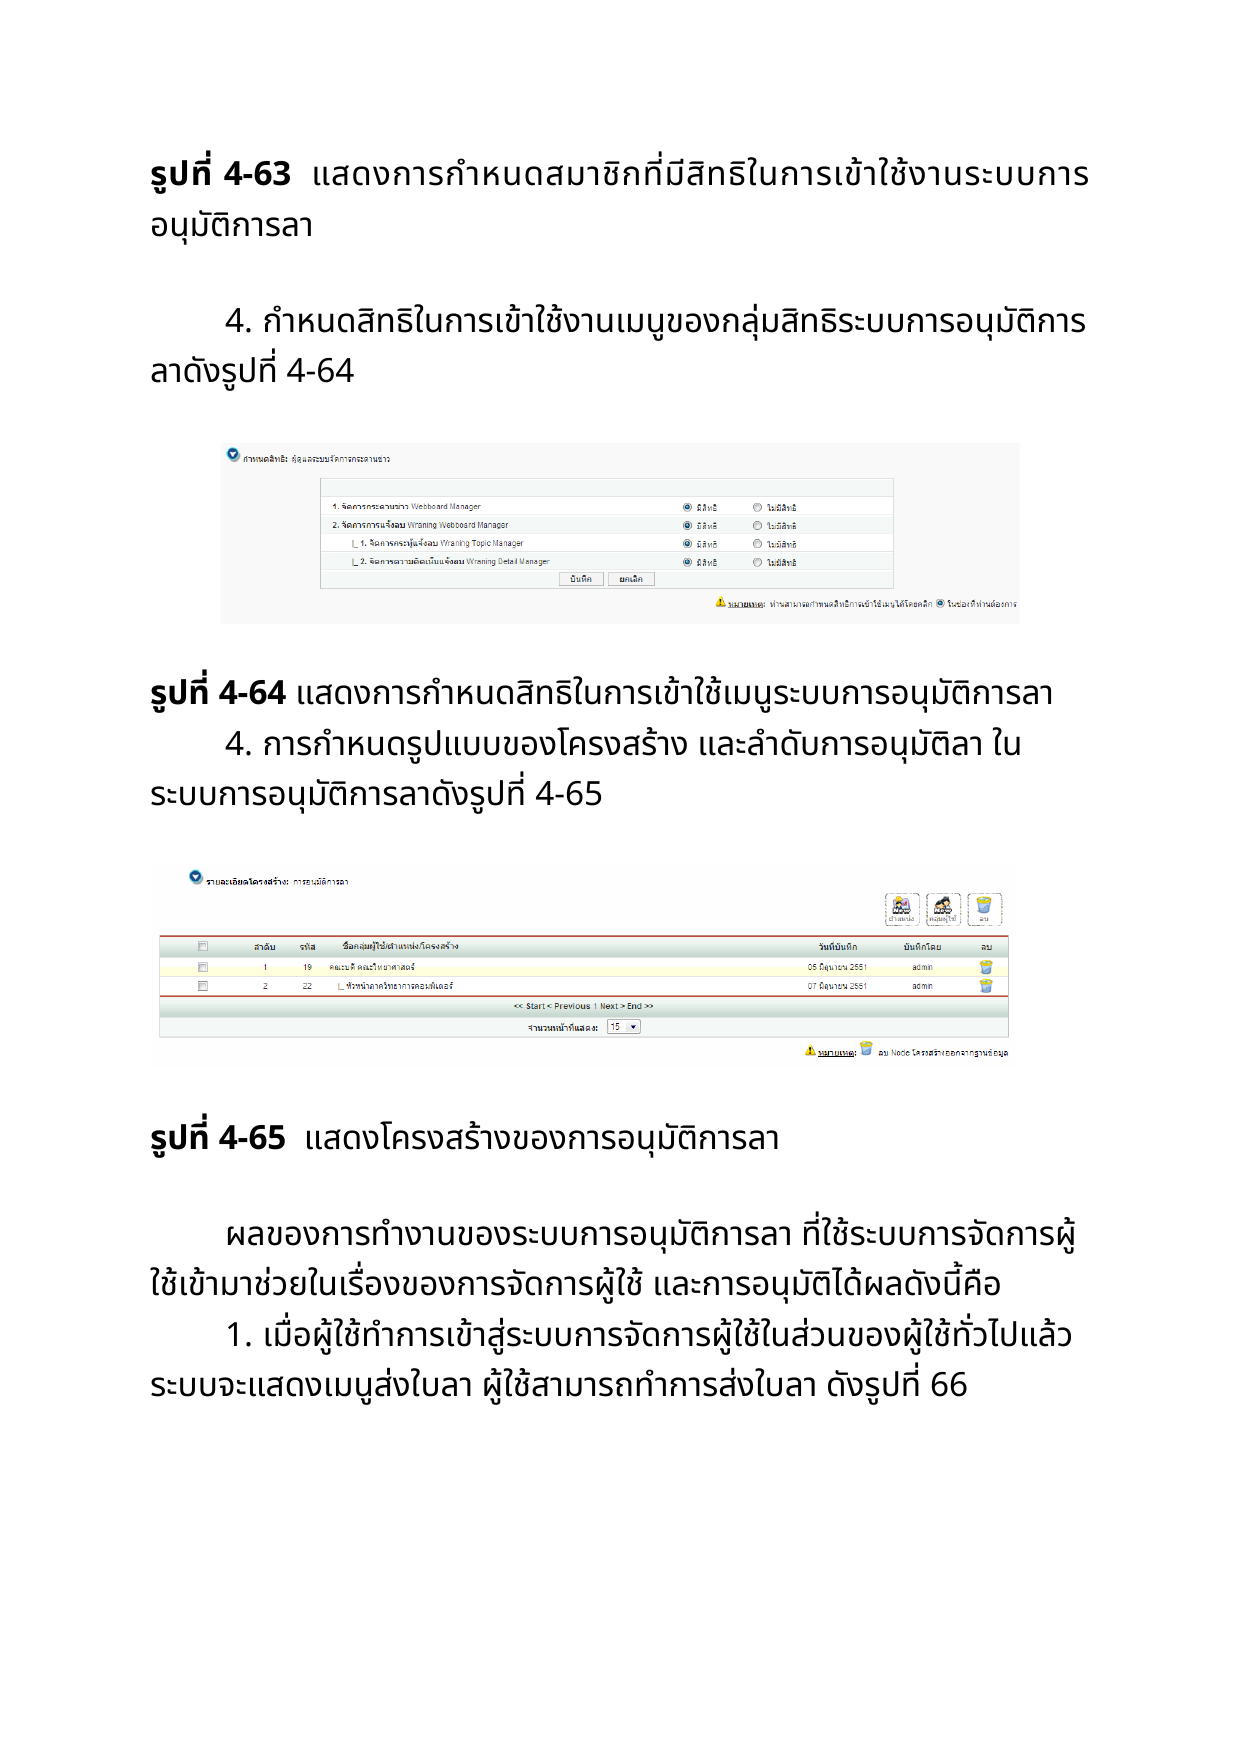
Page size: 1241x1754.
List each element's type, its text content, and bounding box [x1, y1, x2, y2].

picture [220, 443, 1020, 624]
text 4. กำหนดสิทธิในการเข้าใช้งานเมนูของกลุ่มสิทธิระบบการอนุมัติการลาดังรูปที่ 4-64 [150, 296, 1090, 398]
text ผลของการทำงานของระบบการอนุมัติการลา ที่ใช้ระบบการจัดการผู้ใช้เข้ามาช่วยในเรื่องของการจัดการผู้ใช้ และการอนุมัติได้ผลดังนี้คือ [150, 1209, 1090, 1310]
text รูปที่ 4-64 แสดงการกำหนดสิทธิในการเข้าใช้เมนูระบบการอนุมัติการลา [150, 669, 1090, 719]
text 4. การกำหนดรูปแบบของโครงสร้าง และลำดับการอนุมัติลา ในระบบการอนุมัติการลาดังรูปที่ 4-65 [150, 719, 1090, 821]
text รูปที่ 4-65 แสดงโครงสร้างของการอนุมัติการลา [150, 1113, 1090, 1164]
text รูปที่ 4-63 แสดงการกำหนดสมาชิกที่มีสิทธิในการเข้าใช้งานระบบการอนุมัติการลา [150, 150, 1090, 251]
text 1. เมื่อผู้ใช้ทำการเข้าสู่ระบบการจัดการผู้ใช้ในส่วนของผู้ใช้ทั่วไปแล้ว ระบบจะแสดงเมนูส่งใบลา ผู้ใช้สามารถทำการส่งใบลา ดังรูปที่ 66 [150, 1310, 1090, 1412]
picture [150, 866, 1016, 1068]
